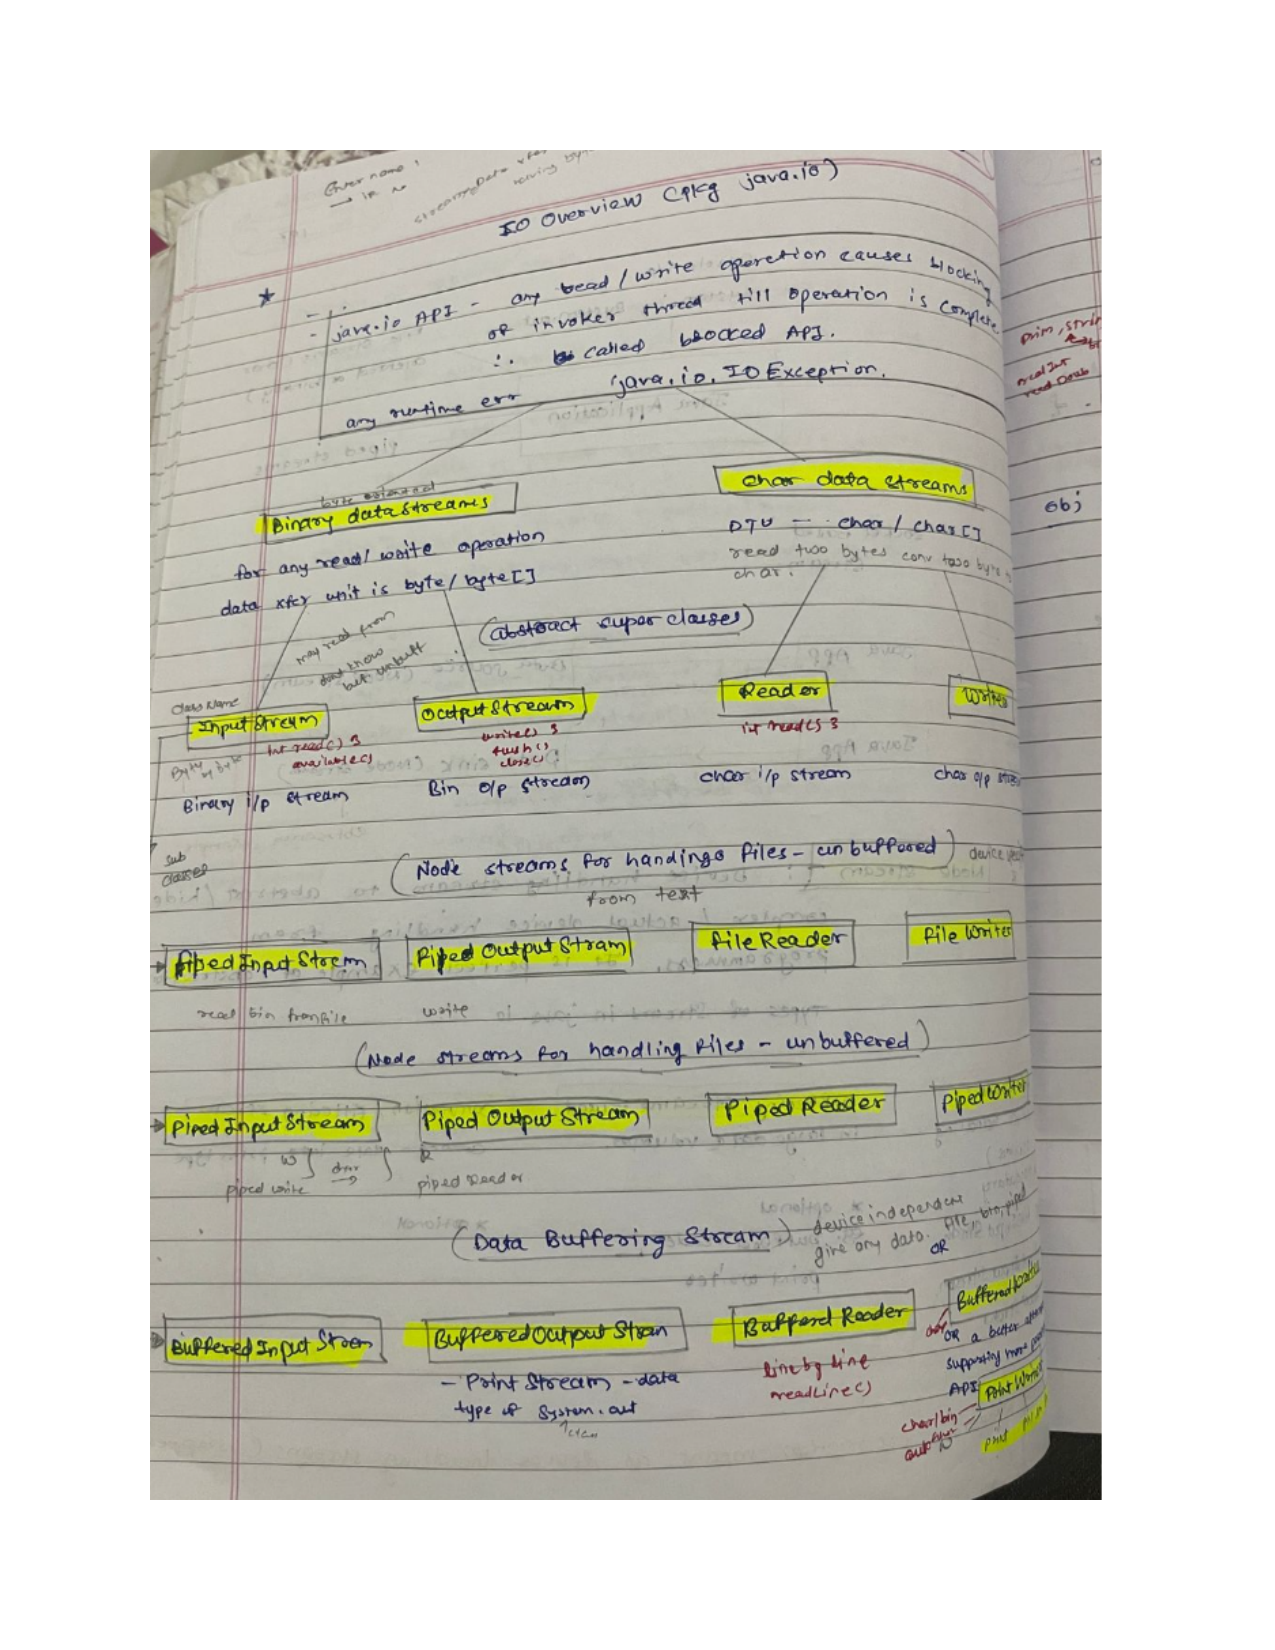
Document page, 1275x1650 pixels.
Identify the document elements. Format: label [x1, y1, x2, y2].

picture [150, 150, 1102, 1500]
